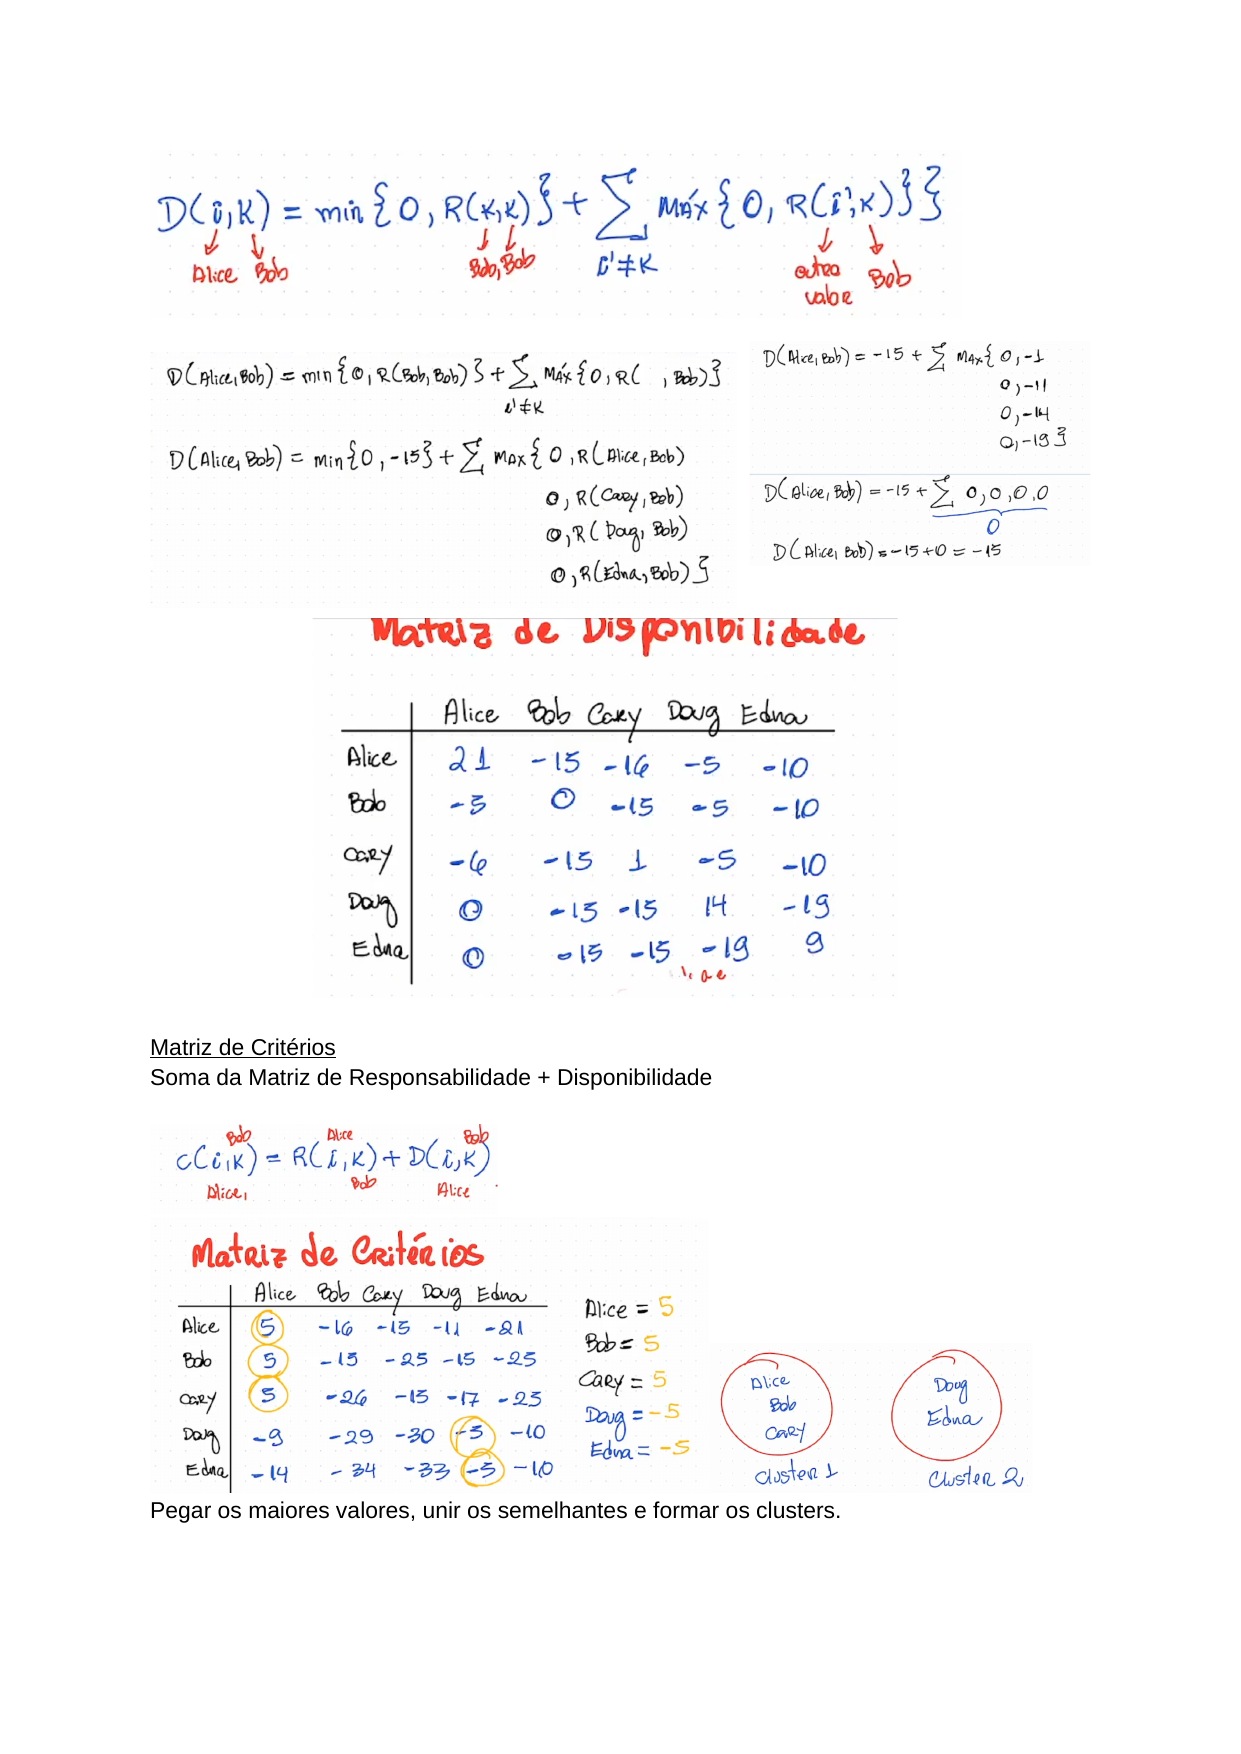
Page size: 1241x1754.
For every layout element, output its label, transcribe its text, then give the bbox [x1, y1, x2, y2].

picture [150, 1124, 498, 1214]
picture [150, 150, 962, 319]
picture [150, 352, 737, 608]
picture [749, 341, 1091, 566]
text Soma da Matriz de Responsabilidade + Disponibilidade [150, 1064, 1090, 1091]
text Pegar os maiores valores, unir os semelhantes e formar os clusters. [150, 1497, 1090, 1523]
text Matriz de Critérios [150, 1034, 1090, 1061]
picture [150, 1217, 1033, 1493]
picture [312, 618, 898, 998]
